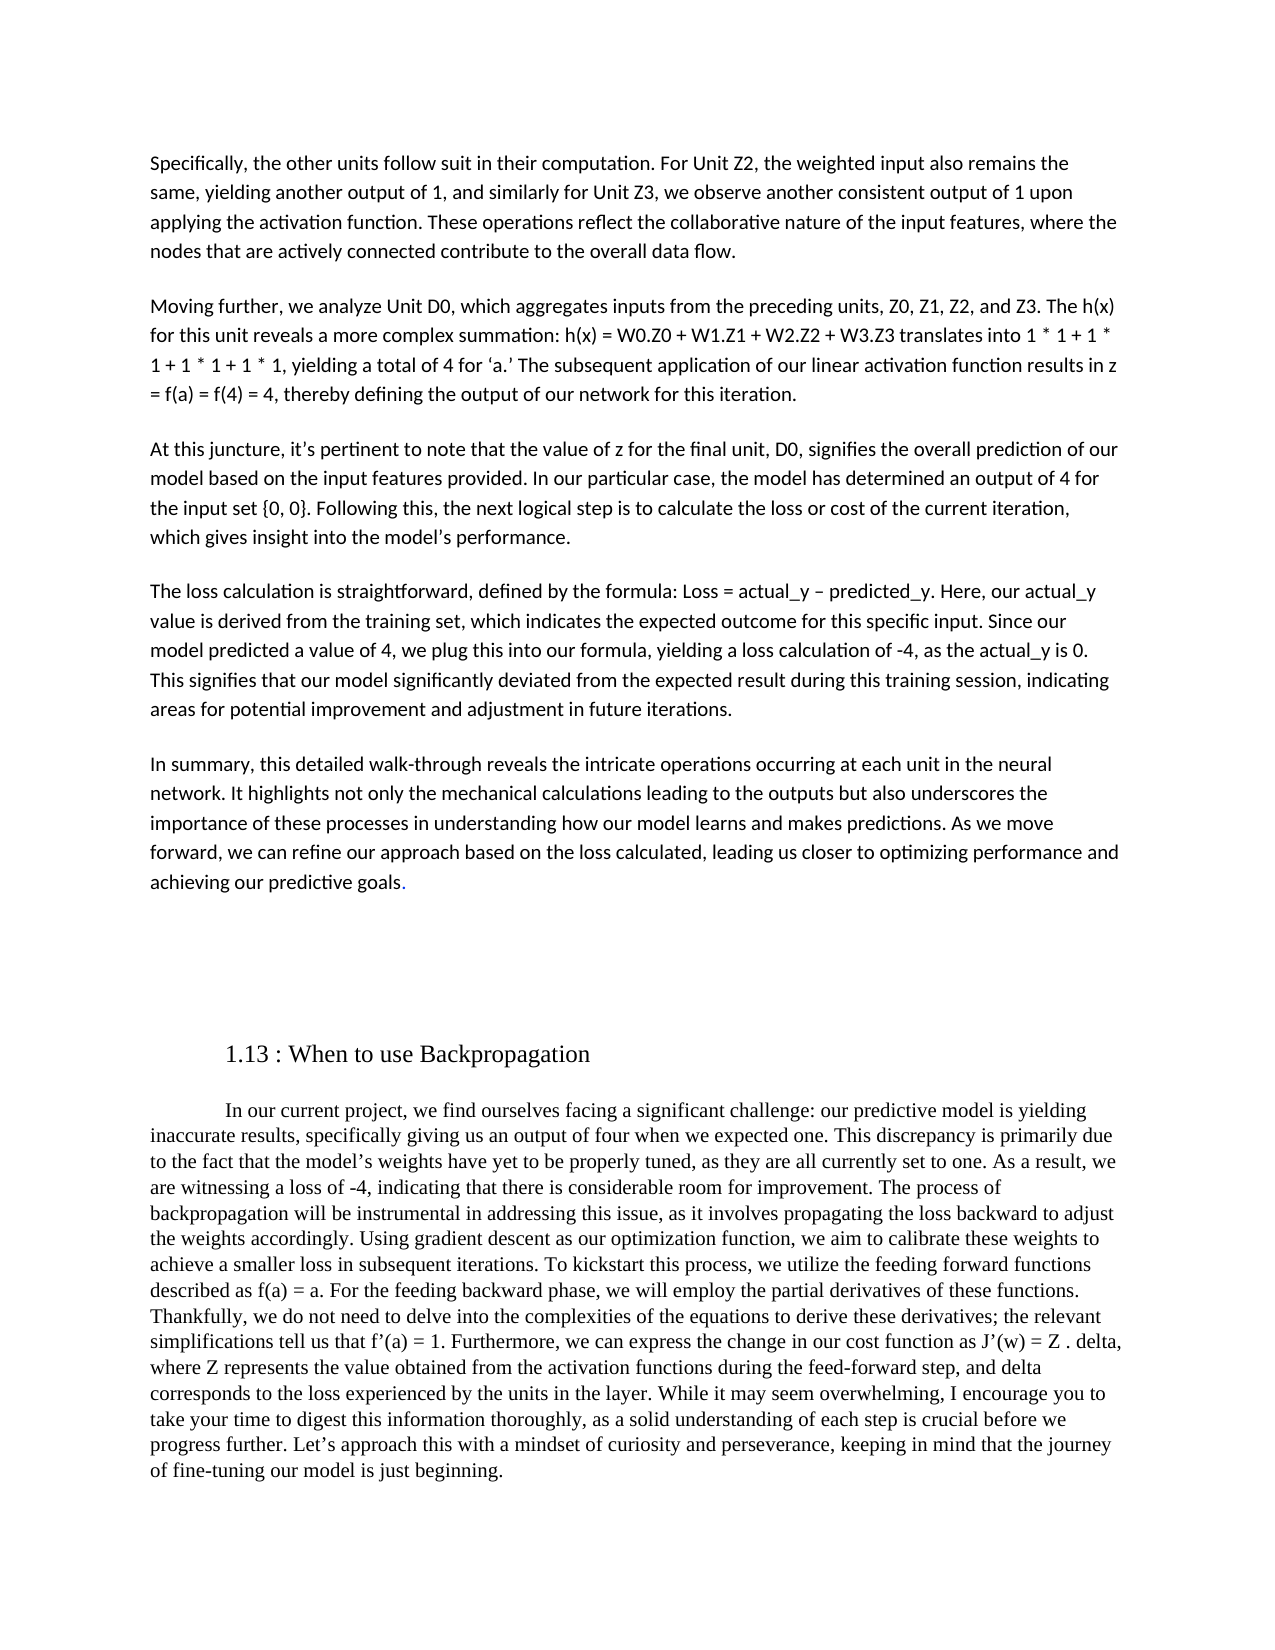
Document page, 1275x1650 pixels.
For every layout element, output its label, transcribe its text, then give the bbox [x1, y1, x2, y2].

text The loss calculation is straightforward, defined by the formula: Loss = actual_y – predicted_y. Here, our actual_y value is derived from the training set, which indicates the expected outcome for this specific input. Since our model predicted a value of 4, we plug this into our formula, yielding a loss calculation of -4, as the actual_y is 0. This signifies that our model significantly deviated from the expected result during this training session, indicating areas for potential improvement and adjustment in future iterations. [150, 579, 1125, 722]
text Moving further, we analyze Unit D0, which aggregates inputs from the preceding units, Z0, Z1, Z2, and Z3. The h(x) for this unit reveals a more complex summation: h(x) = W0.Z0 + W1.Z1 + W2.Z2 + W3.Z3 translates into 1 * 1 + 1 * 1 + 1 * 1 + 1 * 1, yielding a total of 4 for ‘a.’ The subsequent application of our linear activation function results in z = f(a) = f(4) = 4, thereby defining the output of our network for this iteration. [150, 293, 1125, 407]
text At this juncture, it’s pertinent to note that the value of z for the final unit, D0, signifies the overall prediction of our model based on the input features provided. In our particular case, the model has determined an output of 4 for the input set {0, 0}. Following this, the next logical step is to calculate the loss or cost of the current iteration, which gives insight into the model’s performance. [150, 436, 1125, 550]
text Specifically, the other units follow suit in their computation. For Unit Z2, the weighted input also remains the same, yielding another output of 1, and similarly for Unit Z3, we observe another consistent output of 1 upon applying the activation function. These operations reflect the collaborative nature of the input features, where the nodes that are actively connected contribute to the overall data flow. [150, 150, 1125, 264]
list 1.13 : When to use Backpropagation [225, 1039, 1125, 1068]
text In our current project, we find ourselves facing a significant challenge: our predictive model is yielding inaccurate results, specifically giving us an output of four when we expected one. This discrepancy is primarily due to the fact that the model’s weights have yet to be properly tuned, as they are all currently set to one. As a result, we are witnessing a loss of -4, indicating that there is considerable room for improvement. The process of backpropagation will be instrumental in addressing this issue, as it involves propagating the loss backward to adjust the weights accordingly. Using gradient descent as our optimization function, we aim to calibrate these weights to achieve a smaller loss in subsequent iterations. To kickstart this process, we utilize the feeding forward functions described as f(a) = a. For the feeding backward phase, we will employ the partial derivatives of these functions. Thankfully, we do not need to delve into the complexities of the equations to derive these derivatives; the relevant simplifications tell us that f’(a) = 1. Furthermore, we can express the change in our cost function as J’(w) = Z . delta, where Z represents the value obtained from the activation functions during the feed-forward step, and delta corresponds to the loss experienced by the units in the layer. While it may seem overwhelming, I encourage you to take your time to digest this information thoroughly, as a solid understanding of each step is crucial before we progress further. Let’s approach this with a mindset of curiosity and perseverance, keeping in mind that the journey of fine-tuning our model is just beginning. [150, 1098, 1125, 1482]
text In summary, this detailed walk-through reveals the intricate operations occurring at each unit in the neural network. It highlights not only the mechanical calculations leading to the outputs but also underscores the importance of these processes in understanding how our model learns and makes predictions. As we move forward, we can refine our approach based on the loss calculated, leading us closer to optimizing performance and achieving our predictive goals. [150, 751, 1125, 894]
